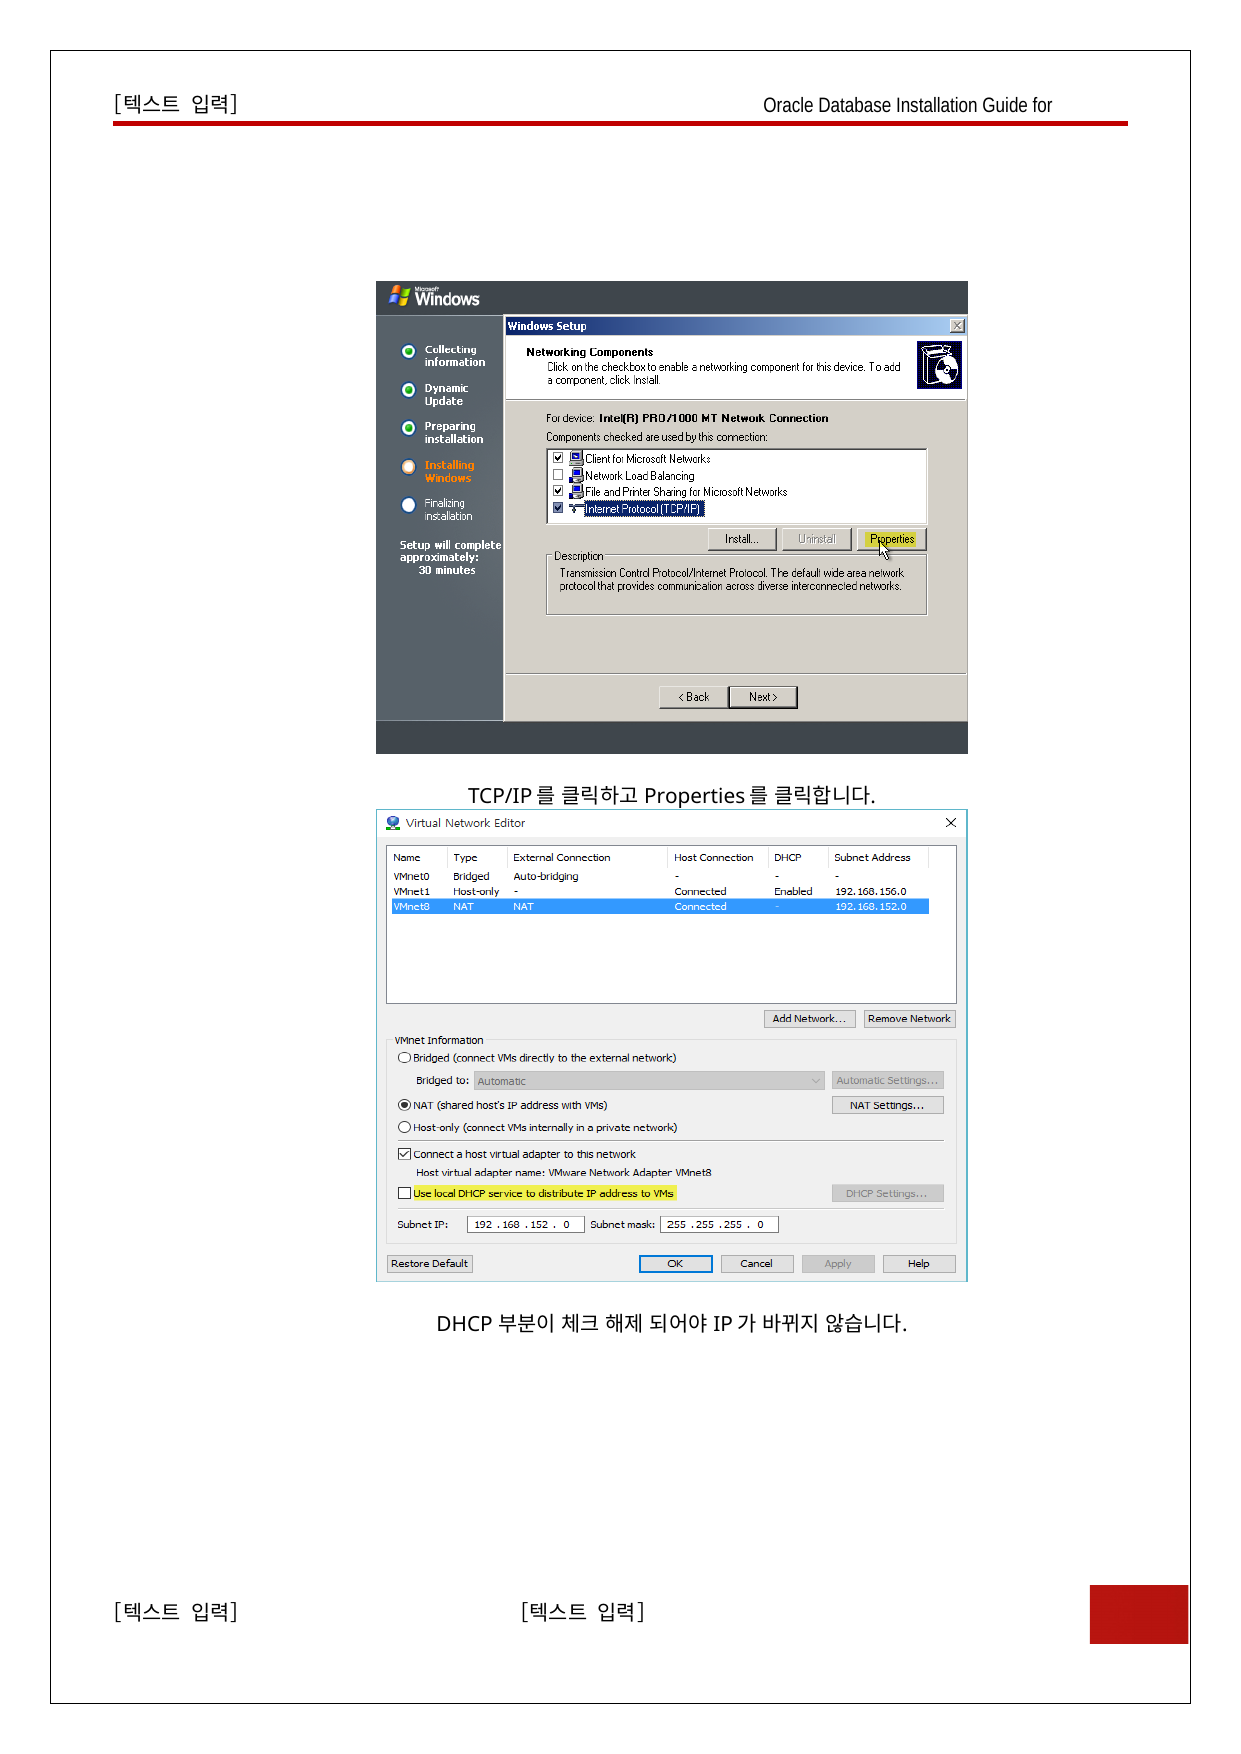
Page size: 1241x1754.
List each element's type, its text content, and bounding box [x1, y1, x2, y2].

picture [1089, 1585, 1189, 1644]
text DHCP 부분이 체크 해제 되어야 IP가 바뀌지 않습니다. [216, 1307, 1128, 1337]
picture [376, 281, 968, 754]
picture [376, 809, 968, 1282]
